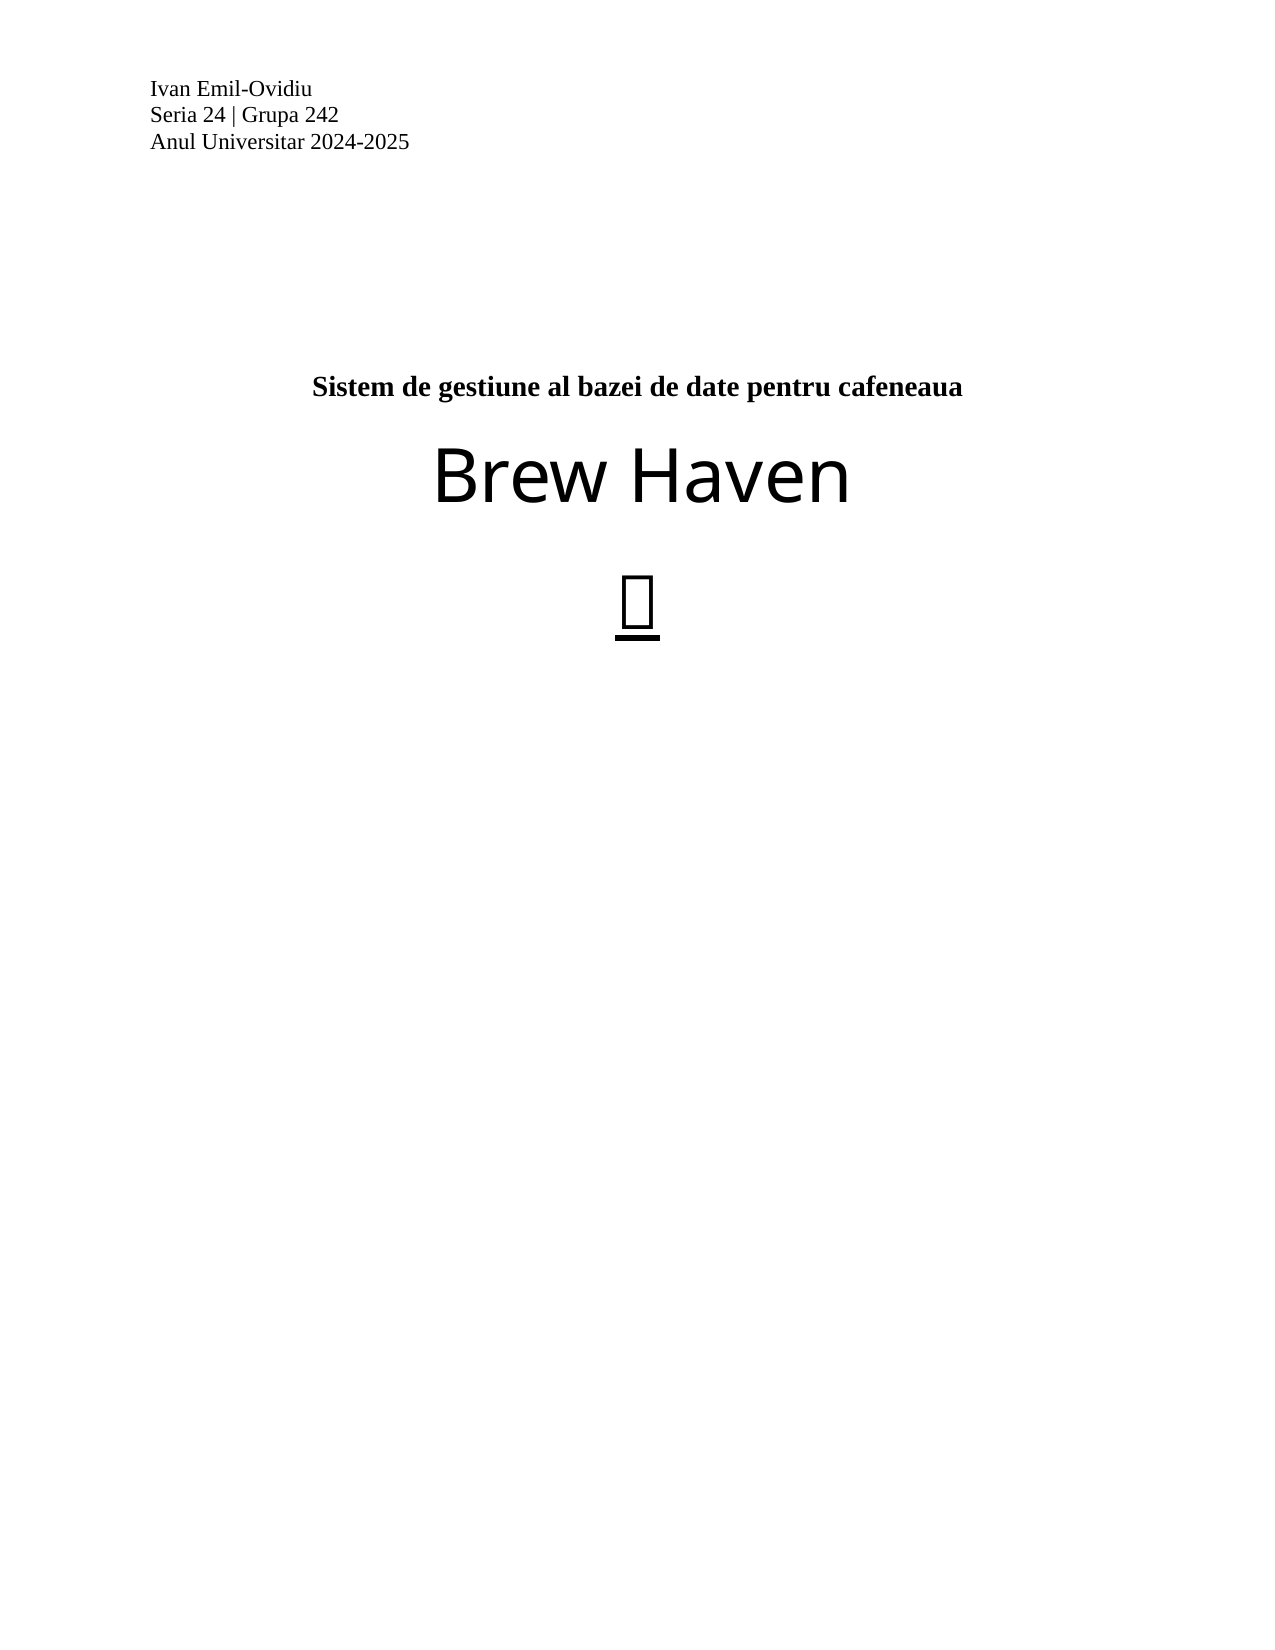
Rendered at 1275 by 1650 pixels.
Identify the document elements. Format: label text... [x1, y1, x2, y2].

text Sistem de gestiune al bazei de date pentru cafeneaua [150, 369, 1125, 403]
text Brew Haven [150, 422, 1125, 524]
text 🧋 [150, 549, 1125, 652]
